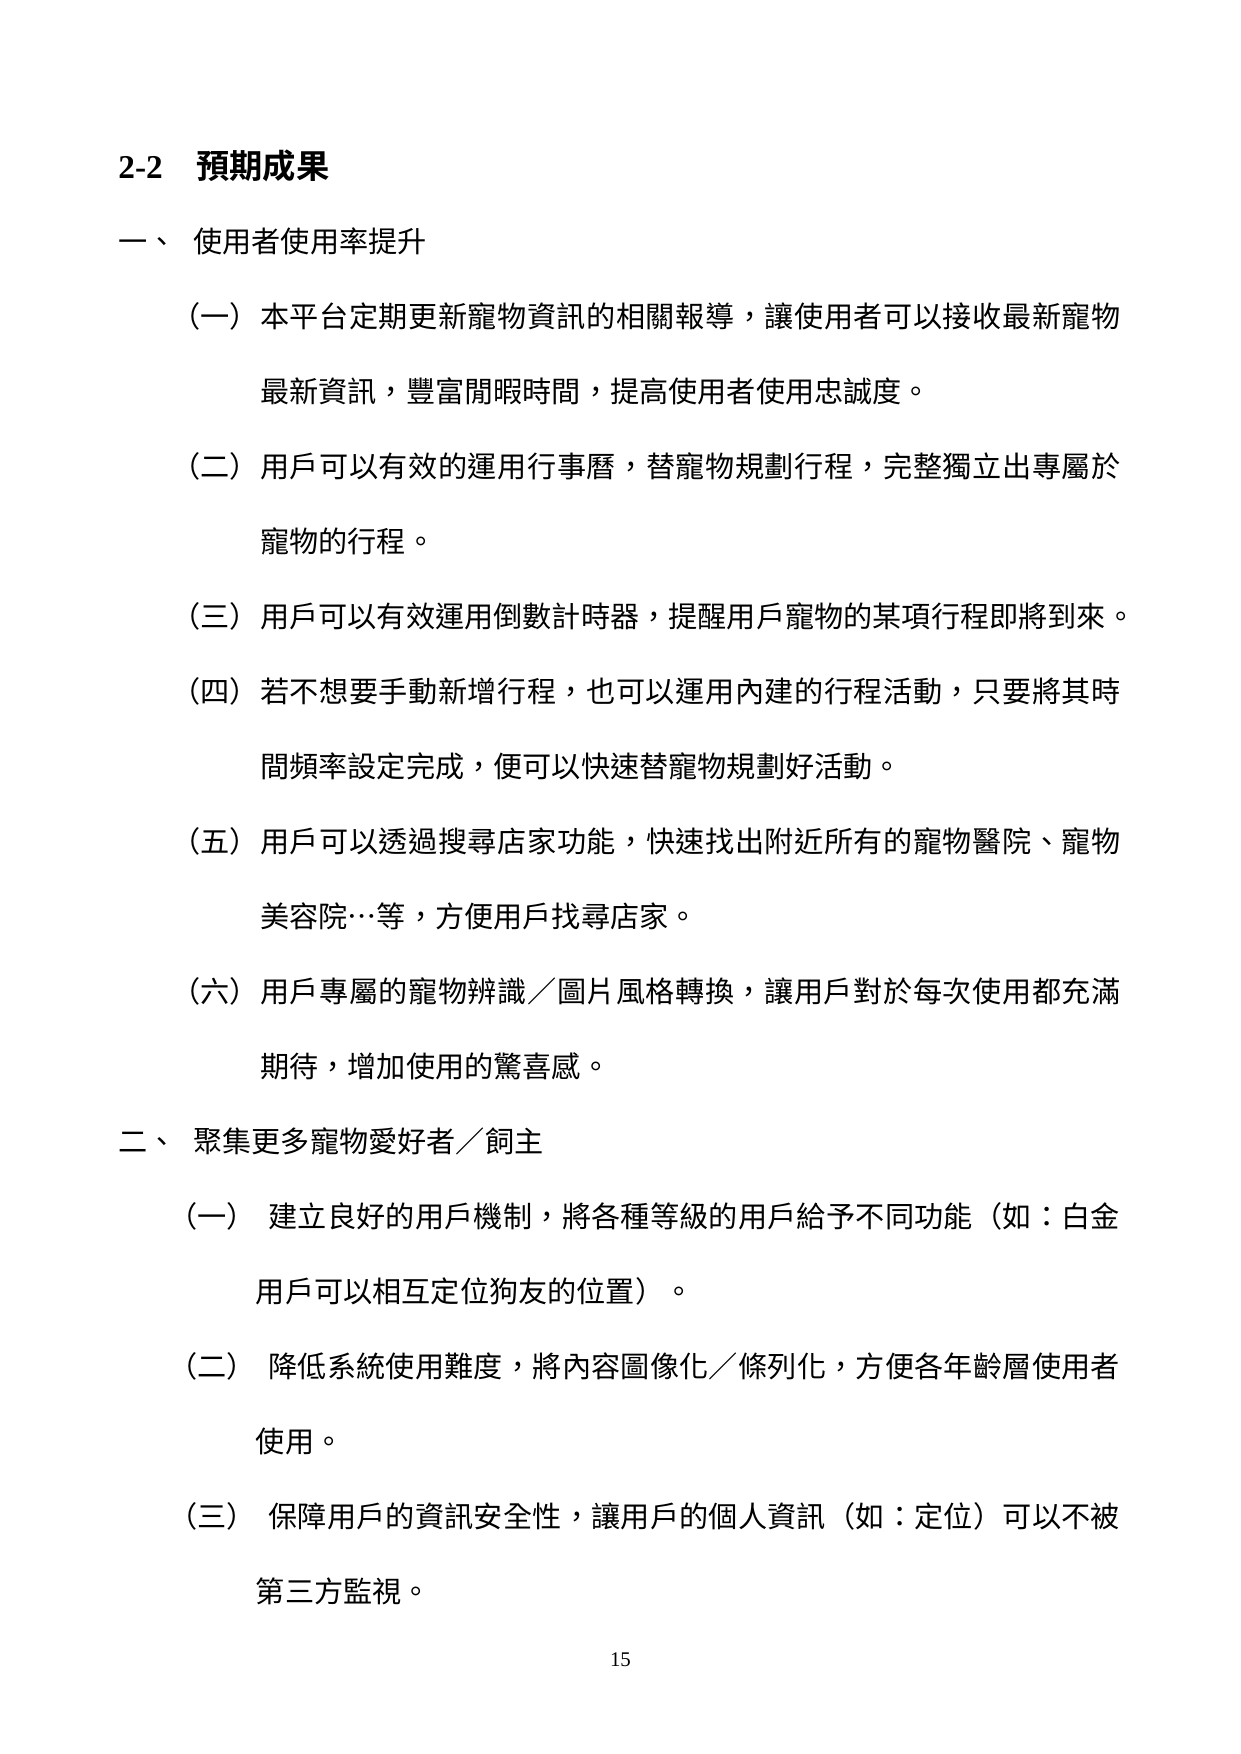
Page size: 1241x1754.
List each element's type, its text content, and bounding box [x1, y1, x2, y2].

list 用戶可以透過搜尋店家功能，快速找出附近所有的寵物醫院、寵物美容院…等，方便用戶找尋店家。 [171, 802, 1122, 952]
list 用戶可以有效的運用行事曆，替寵物規劃行程，完整獨立出專屬於寵物的行程。 [171, 427, 1122, 577]
list 降低系統使用難度，將內容圖像化／條列化，方便各年齡層使用者使用。 [168, 1327, 1122, 1477]
list 保障用戶的資訊安全性，讓用戶的個人資訊（如：定位）可以不被第三方監視。 [168, 1477, 1122, 1627]
list 用戶專屬的寵物辨識／圖片風格轉換，讓用戶對於每次使用都充滿期待，增加使用的驚喜感。 [171, 952, 1122, 1102]
list 使用者使用率提升 [118, 202, 1122, 277]
subtitle 2-2 預期成果 [118, 127, 1122, 202]
list 用戶可以有效運用倒數計時器，提醒用戶寵物的某項行程即將到來。 [171, 577, 1122, 652]
list 本平台定期更新寵物資訊的相關報導，讓使用者可以接收最新寵物最新資訊，豐富閒暇時間，提高使用者使用忠誠度。 [171, 277, 1122, 427]
list 聚集更多寵物愛好者／飼主 [118, 1102, 1122, 1177]
list 若不想要手動新增行程，也可以運用內建的行程活動，只要將其時間頻率設定完成，便可以快速替寵物規劃好活動。 [171, 652, 1122, 802]
list 建立良好的用戶機制，將各種等級的用戶給予不同功能（如：白金用戶可以相互定位狗友的位置）。 [168, 1177, 1122, 1327]
